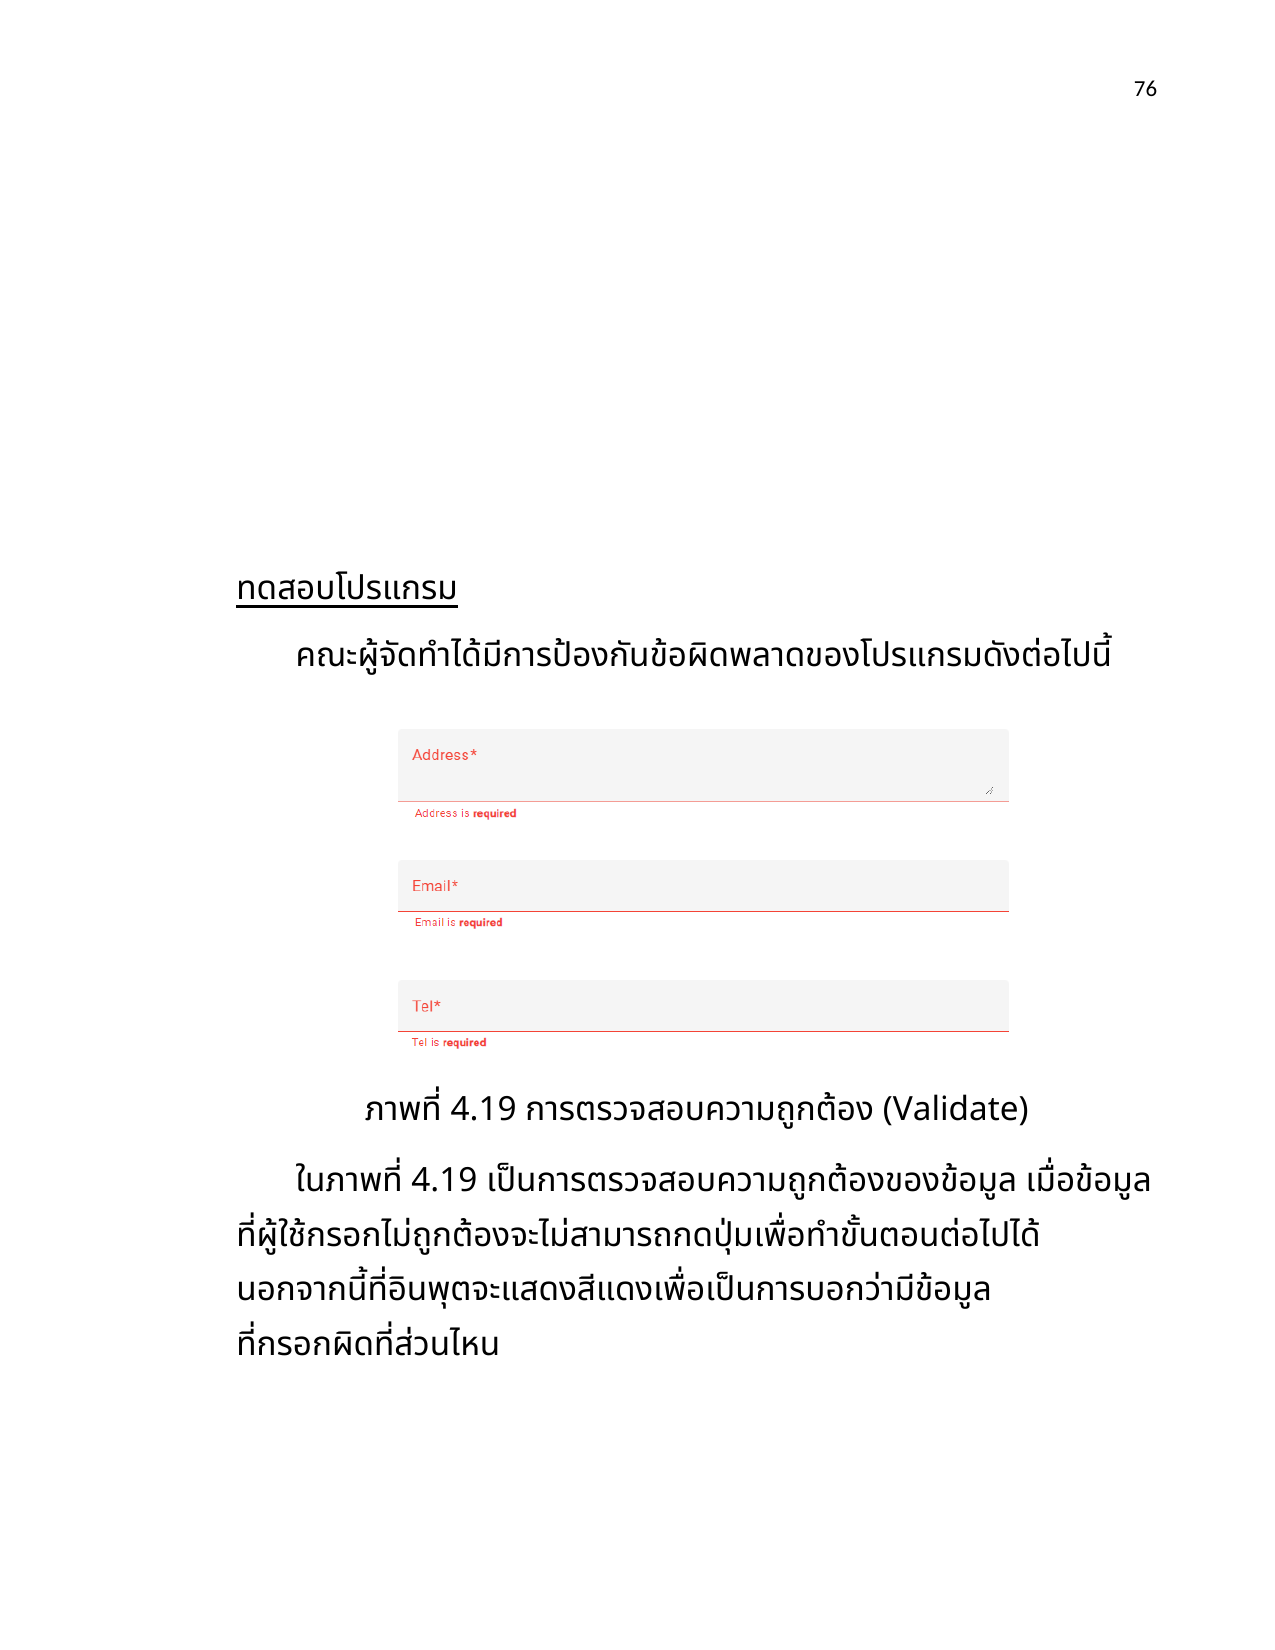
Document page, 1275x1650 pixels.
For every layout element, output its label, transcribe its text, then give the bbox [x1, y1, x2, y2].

text ภาพที่ 4.19 การตรวจสอบความถูกต้อง (Validate) [236, 1085, 1157, 1136]
text ทดสอบโปรแกรม [236, 564, 1157, 615]
picture [369, 702, 1024, 1067]
text คณะผู้จัดทำได้มีการป้องกันข้อผิดพลาดของโปรแกรมดังต่อไปนี้ [236, 631, 1157, 682]
text ในภาพที่ 4.19 เป็นการตรวจสอบความถูกต้องของข้อมูล เมื่อข้อมูลที่ผู้ใช้กรอกไม่ถูกต้องจะไม่สามารถกดปุ่มเพื่อทำขั้นตอนต่อไปได้ นอกจากนี้ที่อินพุตจะแสดงสีแดงเพื่อเป็นการบอกว่ามีข้อมูล ที่กรอกผิดที่ส่วนไหน [236, 1156, 1157, 1370]
